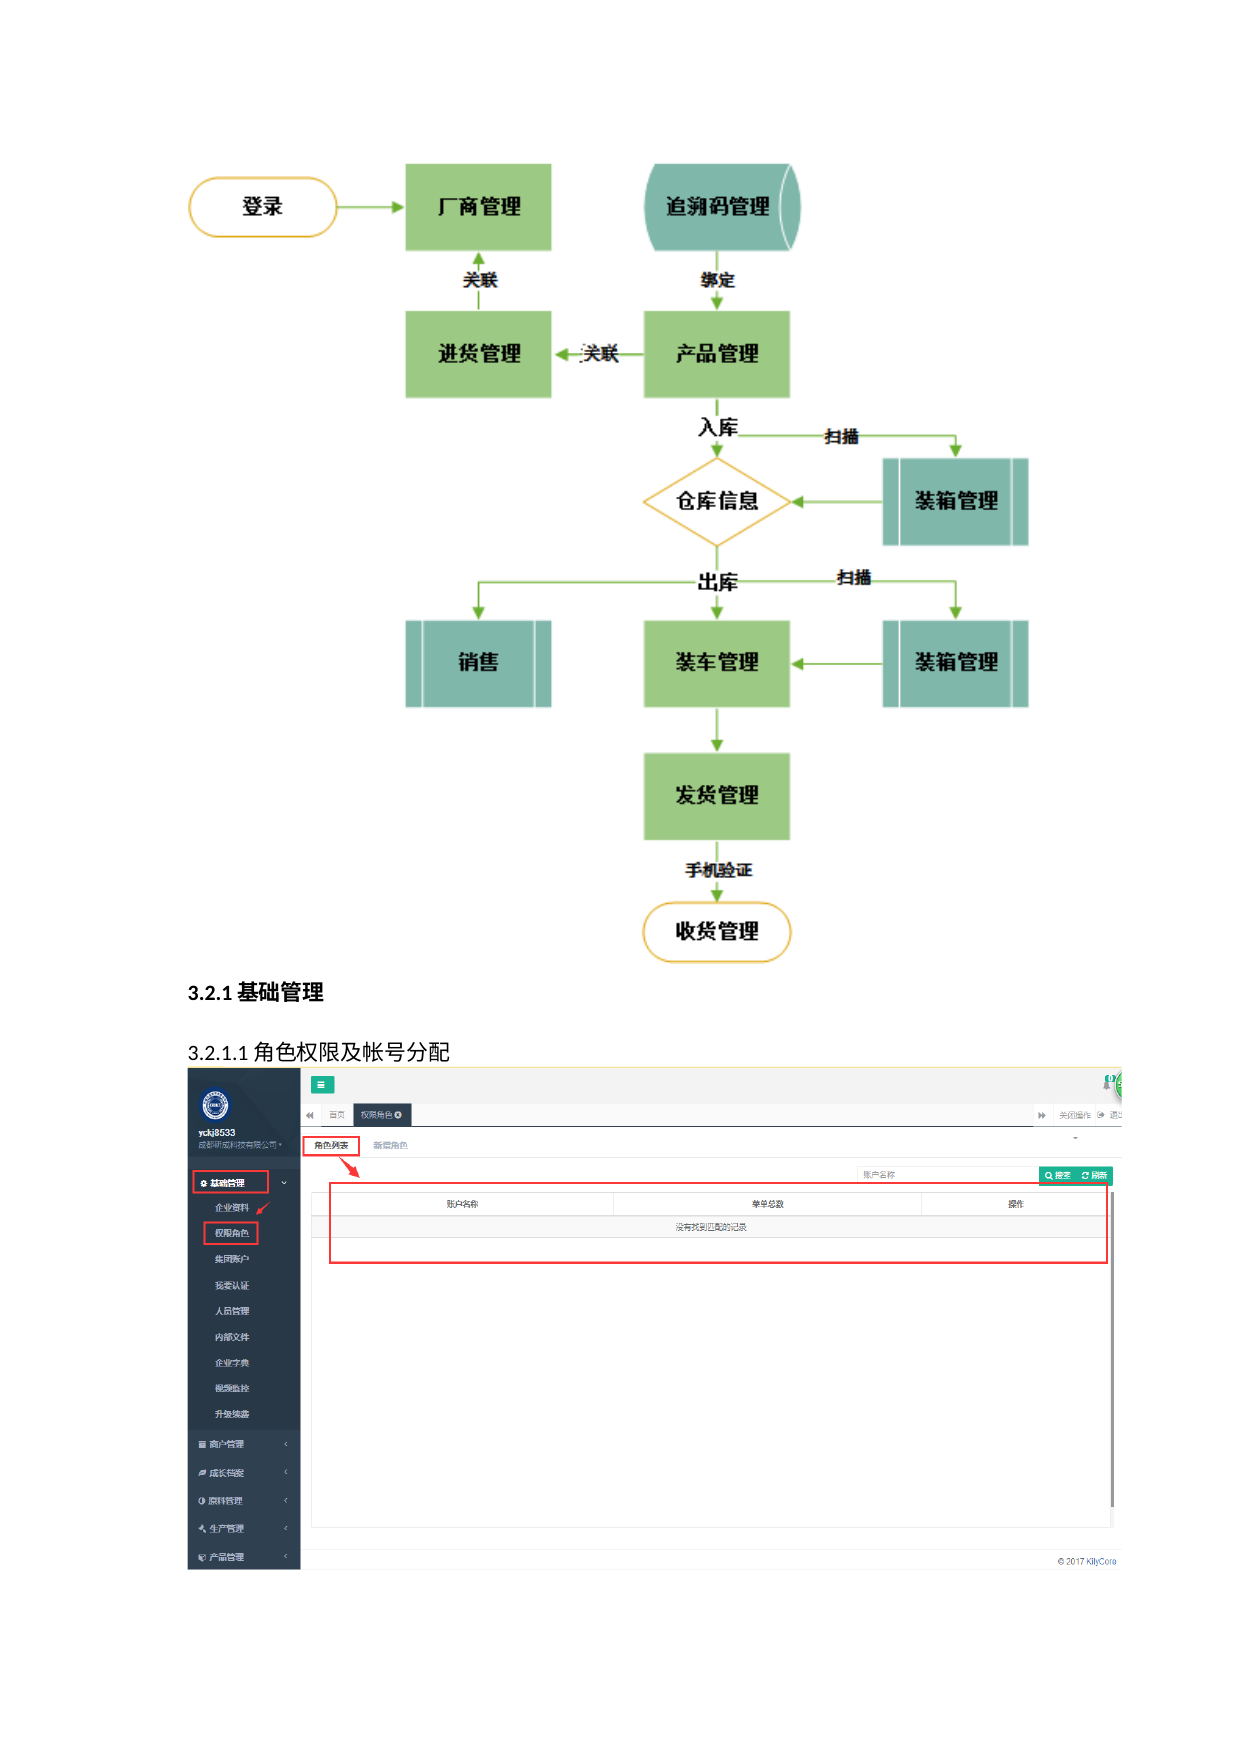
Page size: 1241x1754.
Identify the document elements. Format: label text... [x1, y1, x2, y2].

list 3.2.1.1角色权限及帐号分配 [187, 1034, 1053, 1066]
picture [187, 1066, 1122, 1570]
picture [187, 162, 1032, 964]
